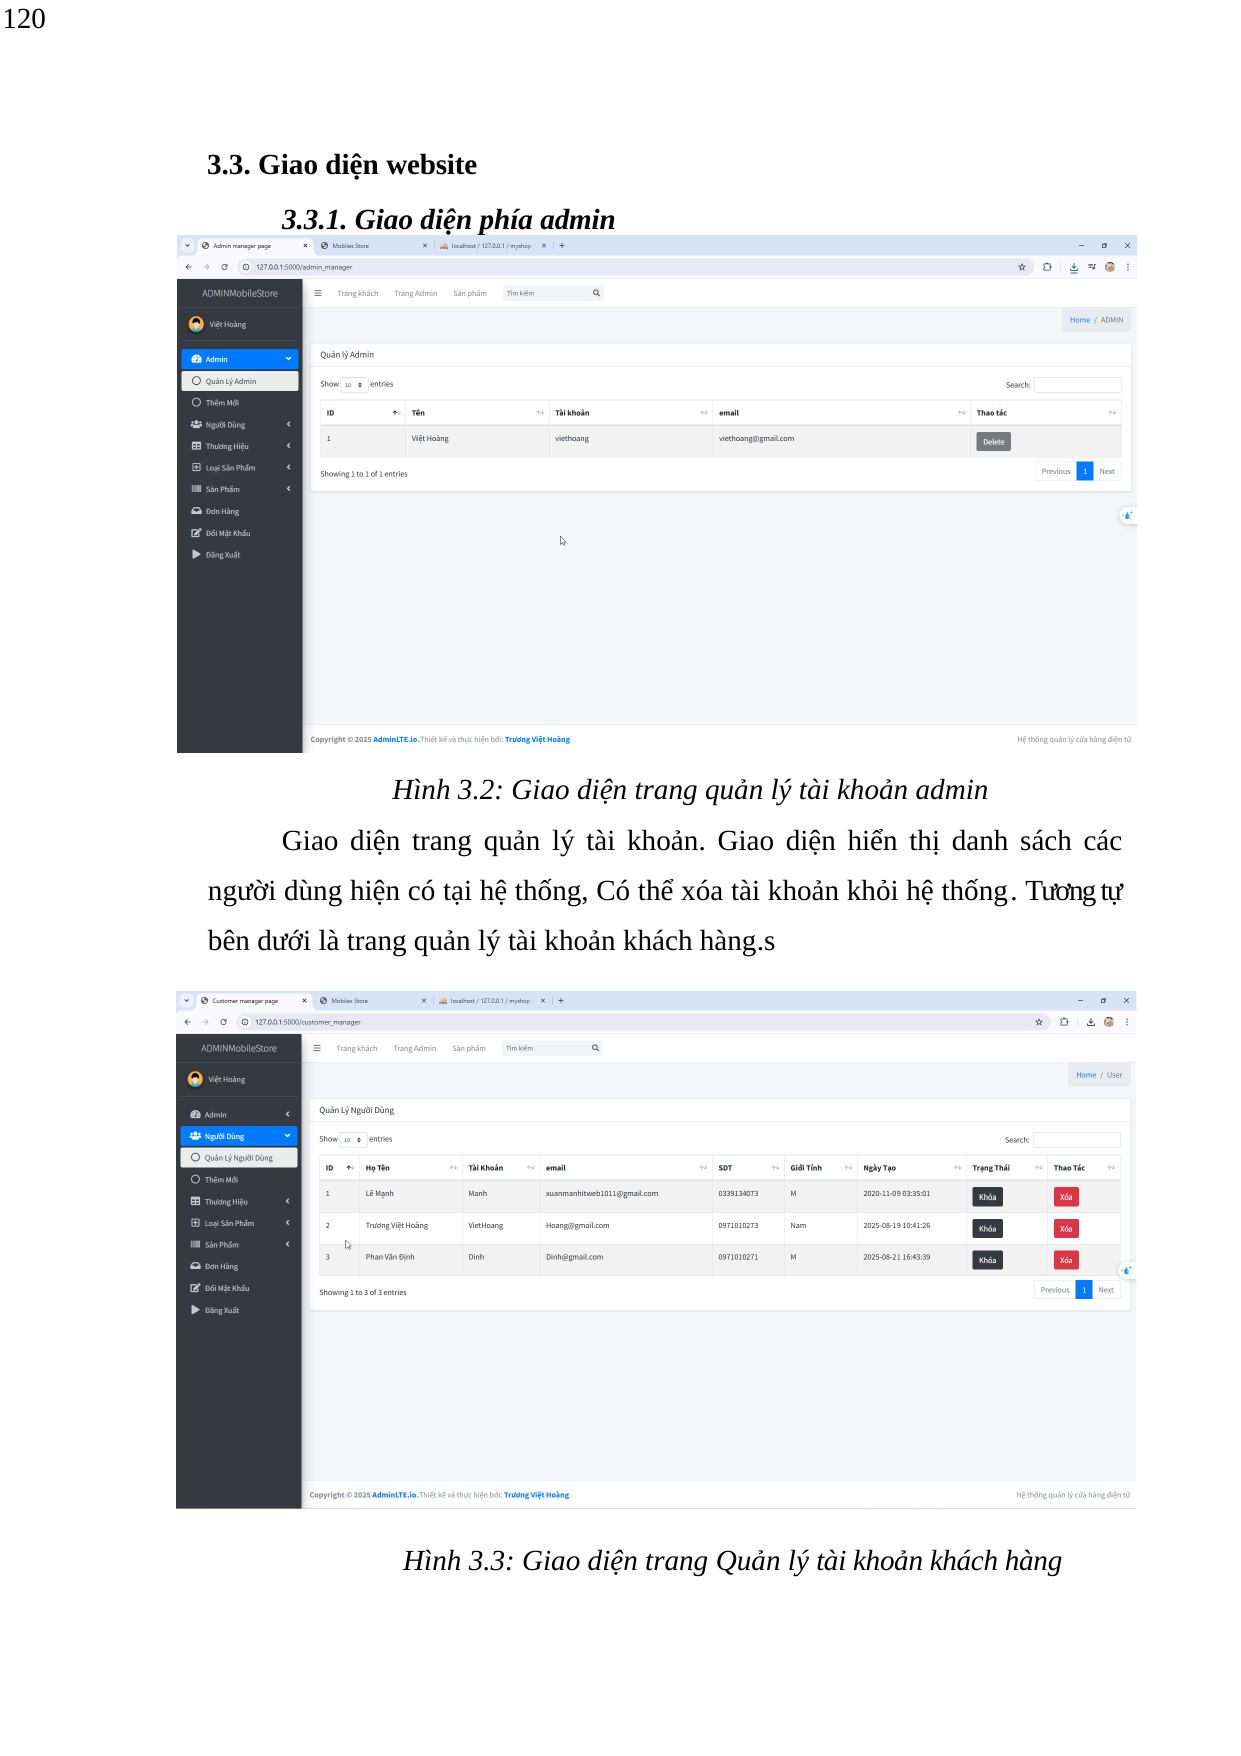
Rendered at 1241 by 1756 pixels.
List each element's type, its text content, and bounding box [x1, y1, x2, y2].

text Giao diện trang quản lý tài khoản. Giao diện hiển thị danh sách các người dùng hiện có tại hệ thống, Có thể xóa tài khoản khỏi hệ thống. Tương tự bên dưới là trang quản lý tài khoản khách hàng.s [208, 823, 1123, 957]
picture [177, 235, 1138, 753]
subtitle Giao diện website [207, 147, 1137, 181]
subtitle Giao diện phía admin [282, 202, 1137, 235]
text Hình 3.3: Giao diện trang Quản lý tài khoản khách hàng [403, 1543, 1137, 1576]
text Hình 3.2: Giao diện trang quản lý tài khoản admin [392, 772, 1137, 806]
picture [176, 991, 1137, 1509]
